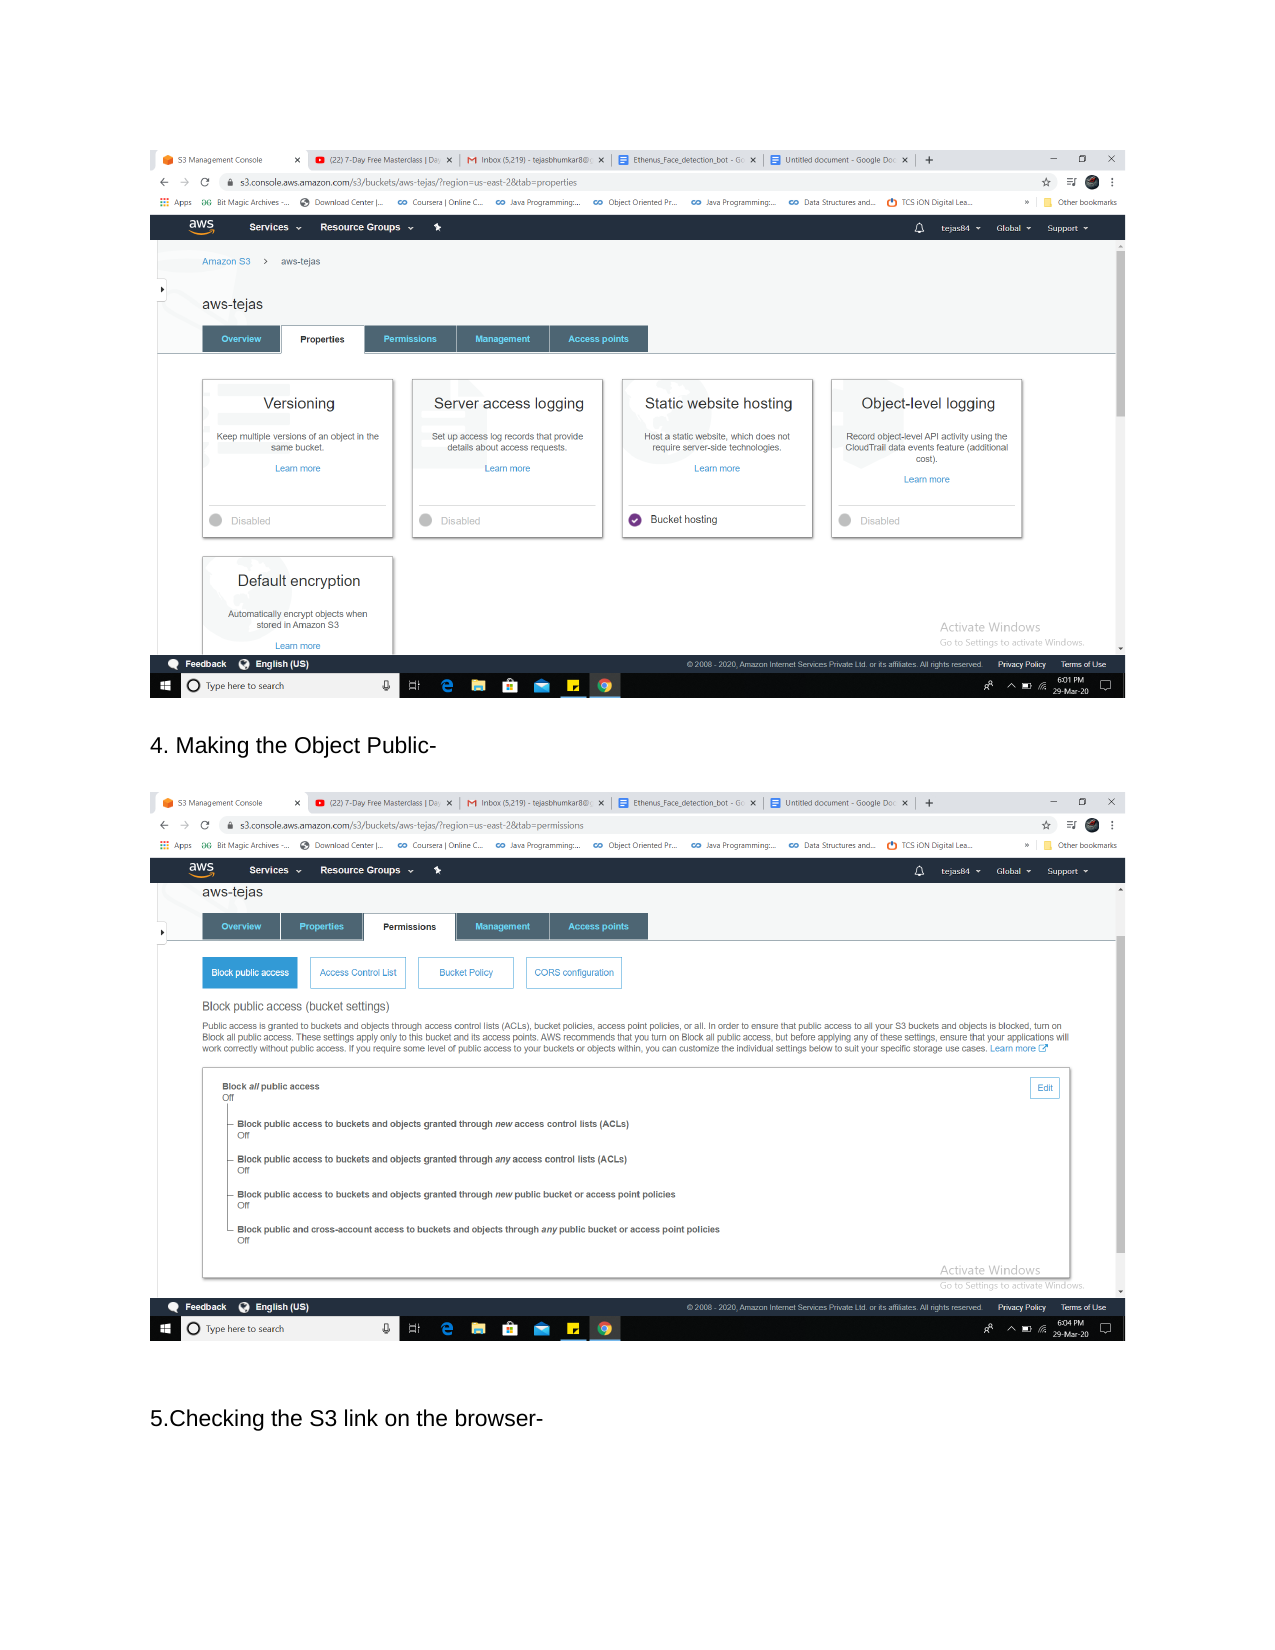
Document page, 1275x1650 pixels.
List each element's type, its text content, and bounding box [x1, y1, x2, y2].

picture [150, 150, 1125, 698]
text 4. Making the Object Public- [150, 732, 1125, 758]
picture [150, 792, 1125, 1341]
text 5.Checking the S3 link on the browser- [150, 1404, 1125, 1431]
